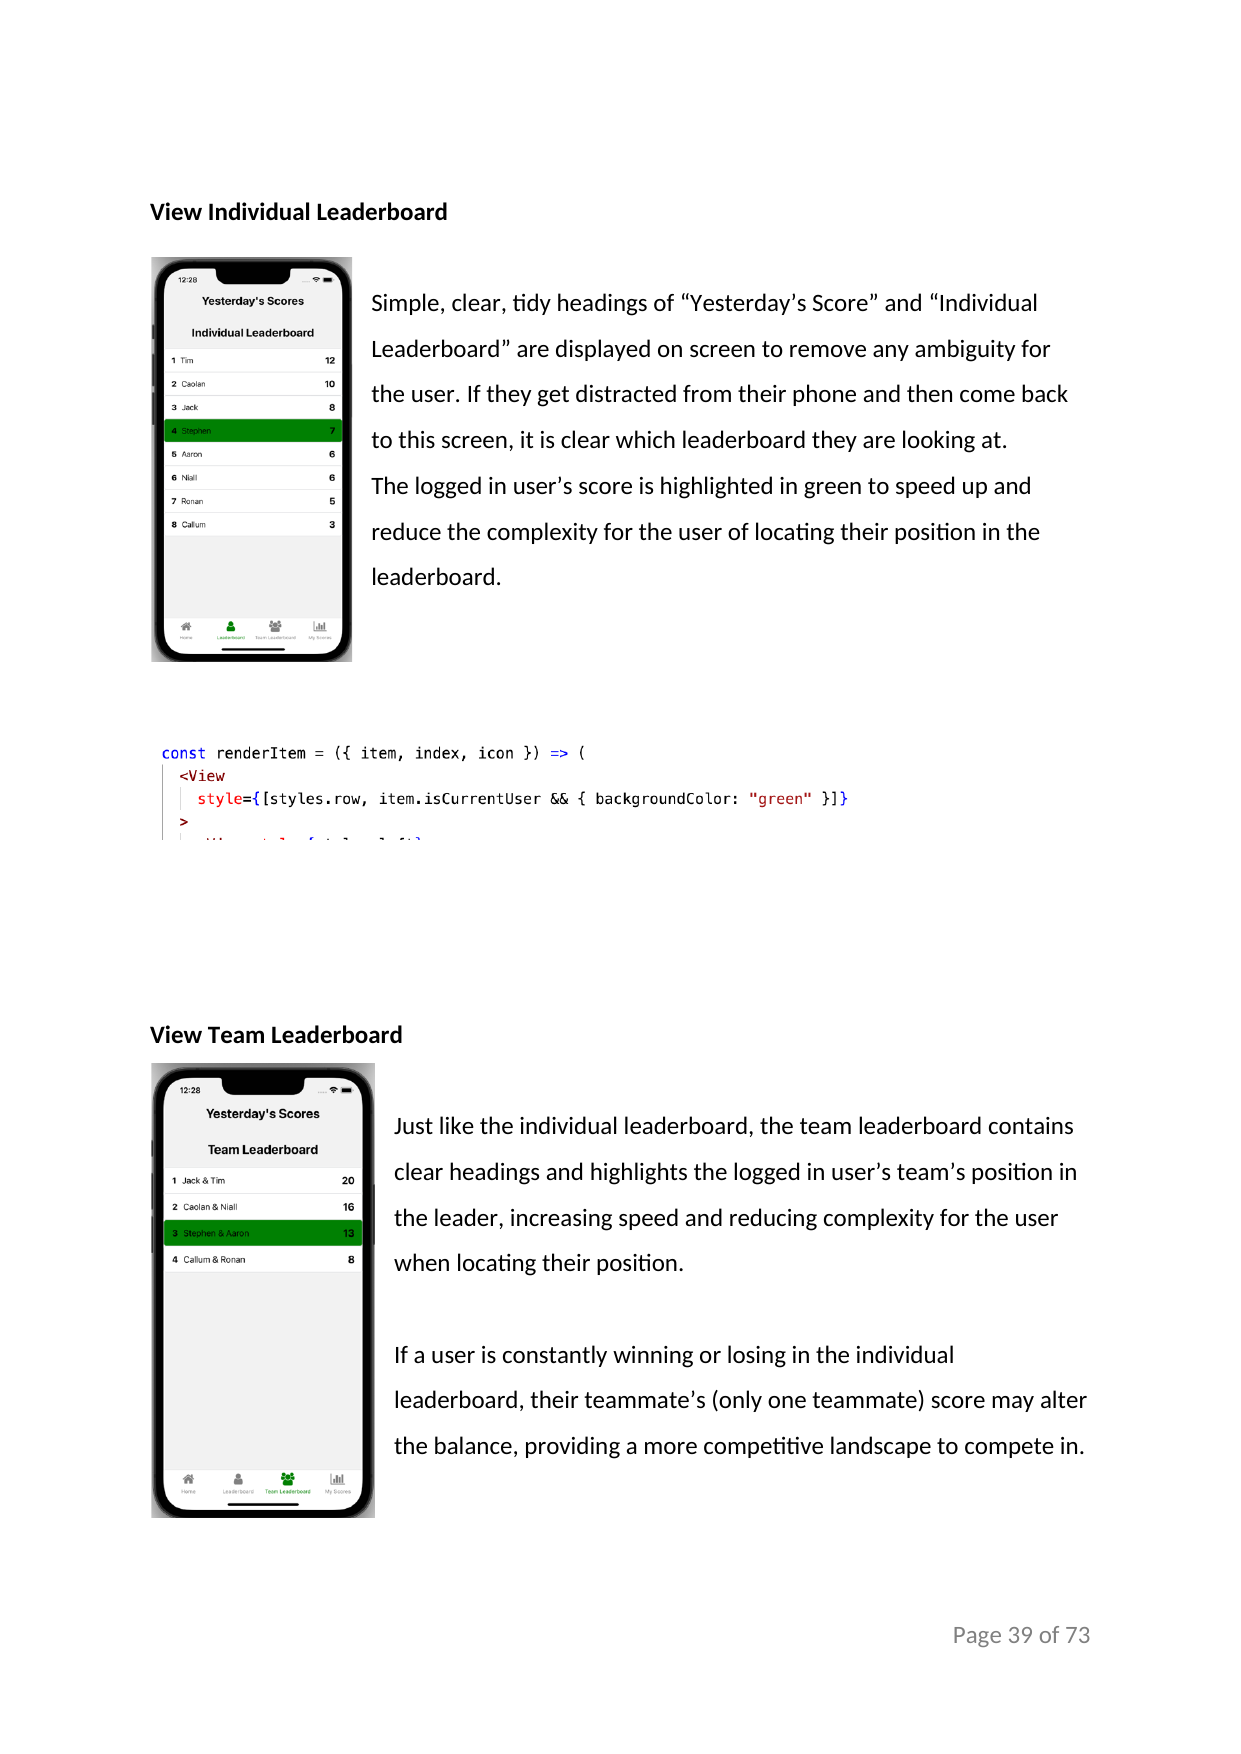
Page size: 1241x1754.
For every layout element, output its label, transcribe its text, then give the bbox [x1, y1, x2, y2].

text View Individual Leaderboard [150, 196, 1090, 226]
text Simple, clear, tidy headings of “Yesterday’s Score” and “Individual Leaderboard” are displayed on screen to remove any ambiguity for the user. If they get distracted from their phone and then come back to this screen, it is clear which leaderboard they are looking at. [352, 287, 1090, 455]
text View Team Leaderboard [150, 1019, 1090, 1049]
text Just like the individual leaderboard, the team leaderboard contains clear headings and highlights the logged in user’s team’s position in the leader, increasing speed and reducing complexity for the user when locating their position. [375, 1110, 1090, 1278]
picture [150, 1063, 375, 1516]
picture [150, 737, 851, 840]
text The logged in user’s score is highlighted in green to speed up and reduce the complexity for the user of locating their position in the leaderboard. [352, 470, 1090, 592]
text If a user is constantly winning or losing in the individual leaderboard, their teammate’s (only one teammate) score may alter the balance, providing a more competitive landscape to compete in. [375, 1339, 1090, 1461]
picture [150, 257, 352, 659]
